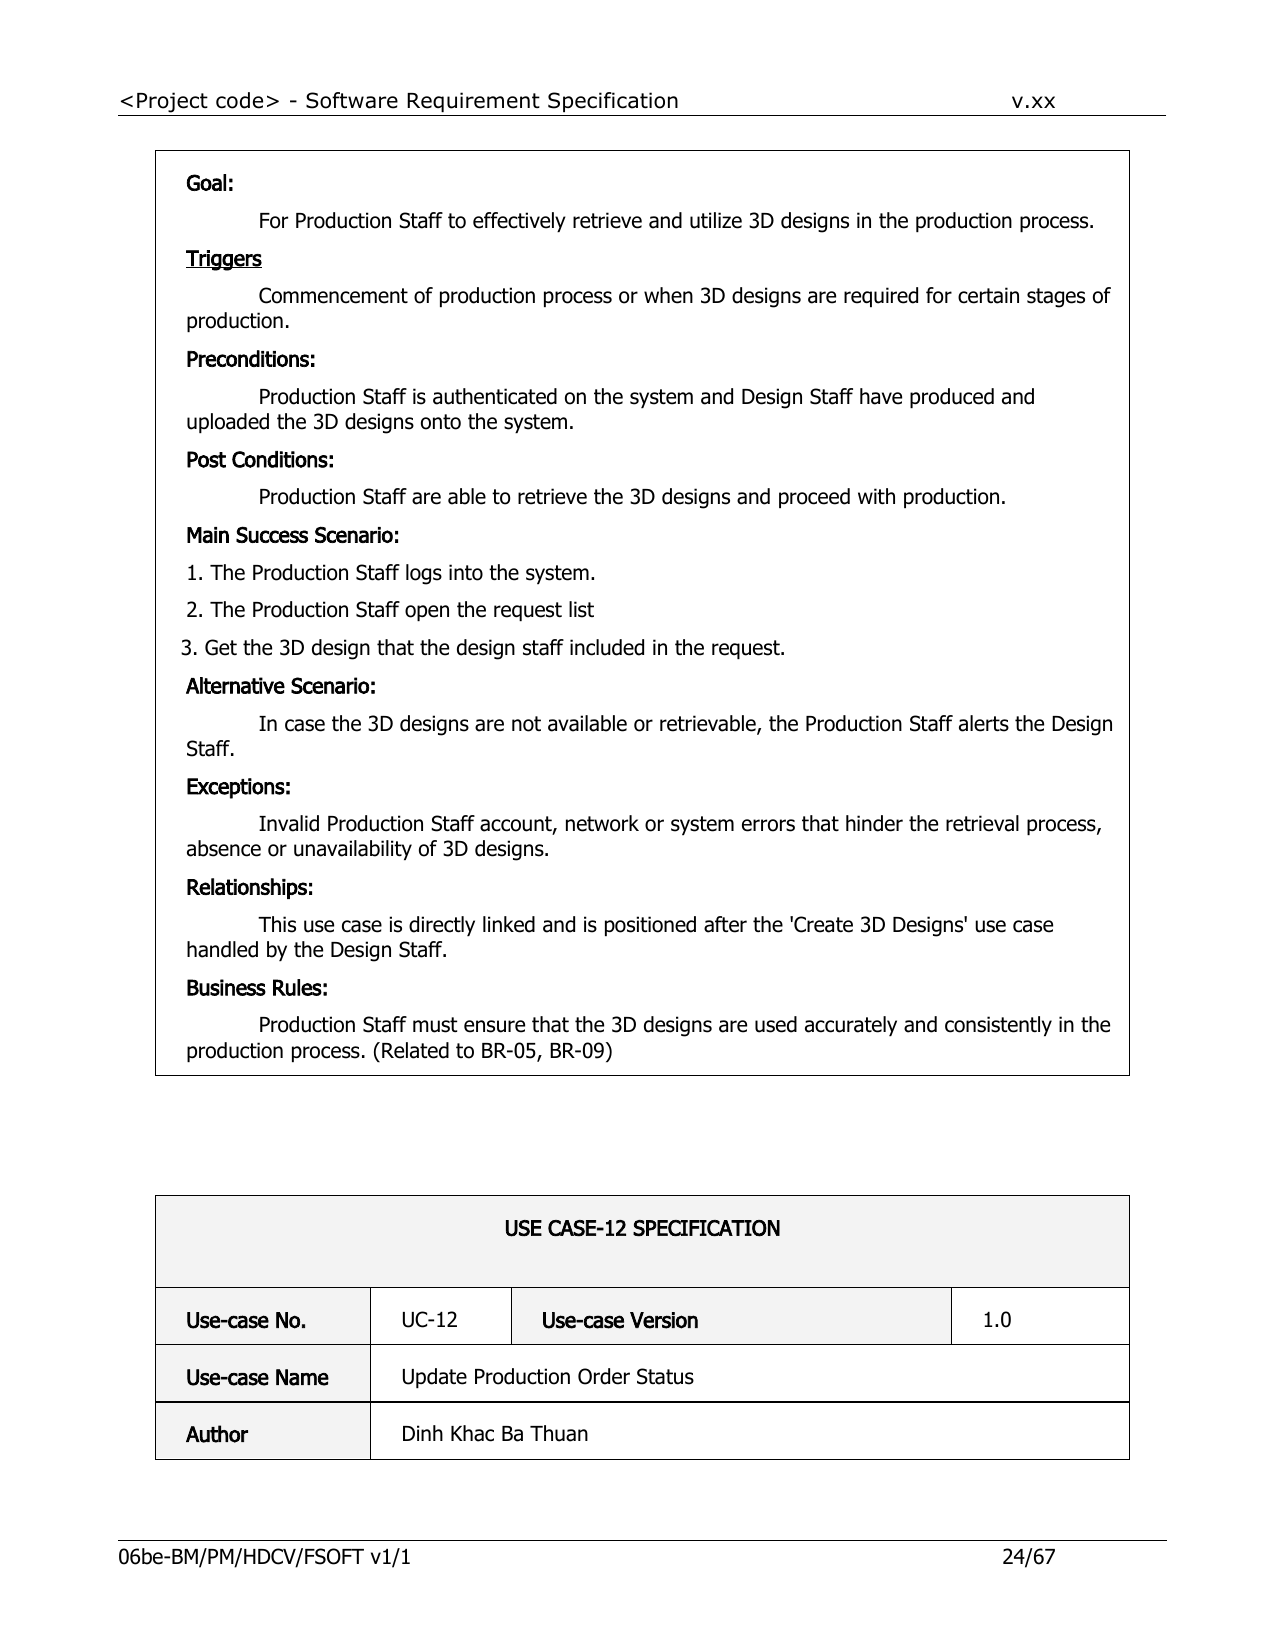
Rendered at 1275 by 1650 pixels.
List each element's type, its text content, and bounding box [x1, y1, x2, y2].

table_cell Use-case No. [156, 1288, 370, 1344]
table_cell Use-case Version [512, 1288, 951, 1344]
table_header USE CASE-12 SPECIFICATION [156, 1196, 1129, 1287]
table_cell Dinh Khac Ba Thuan [371, 1403, 1129, 1458]
table_cell 1.0 [952, 1288, 1129, 1344]
table_cell Author [156, 1403, 370, 1458]
table_cell Use-case Name [156, 1345, 370, 1401]
table_cell UC-12 [371, 1288, 511, 1344]
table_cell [156, 151, 1129, 1075]
table_cell Update Production Order Status [371, 1345, 1129, 1401]
